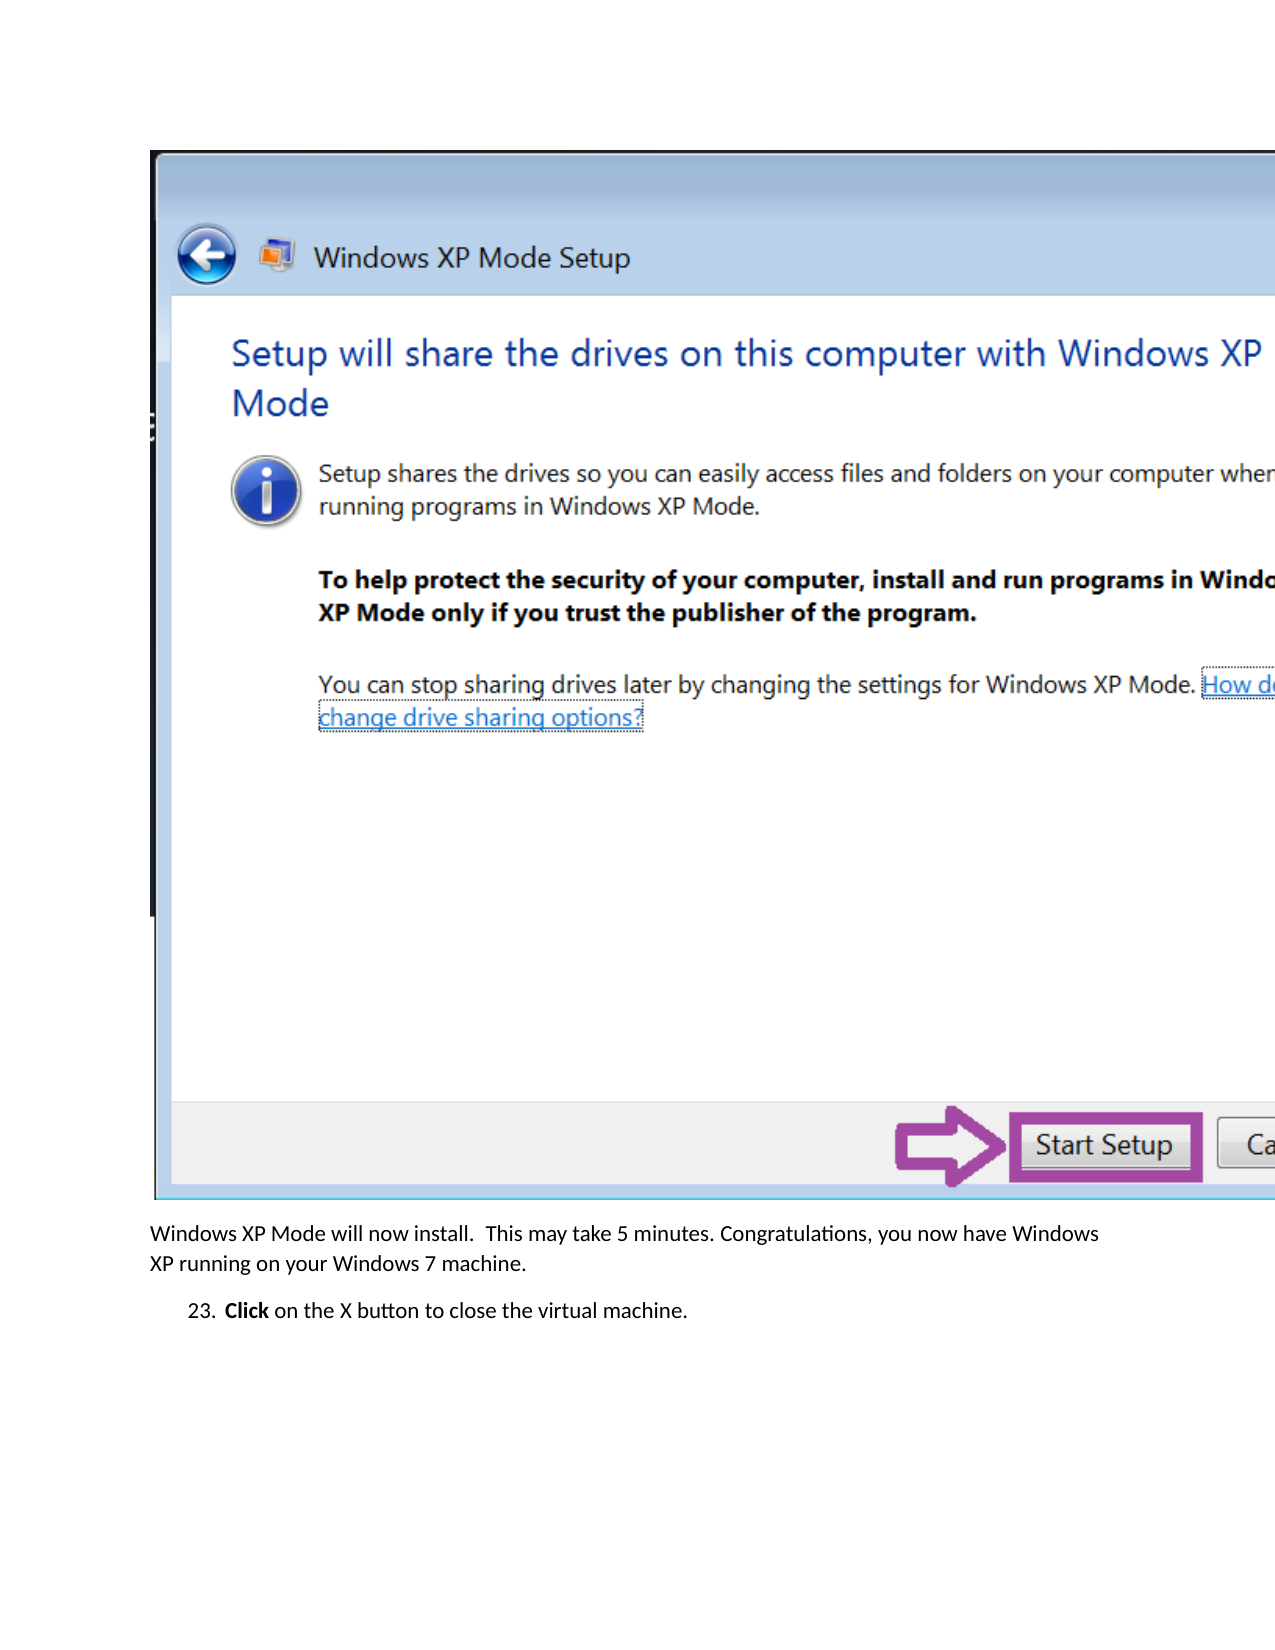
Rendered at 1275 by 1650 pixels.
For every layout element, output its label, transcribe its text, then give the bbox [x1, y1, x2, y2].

list Click on the X button to close the virtual machine. [187, 1296, 1125, 1324]
picture [150, 150, 1275, 1200]
text Windows XP Mode will now install. This may take 5 minutes. Congratulations, you now have Windows XP running on your Windows 7 machine. [150, 1219, 1125, 1277]
